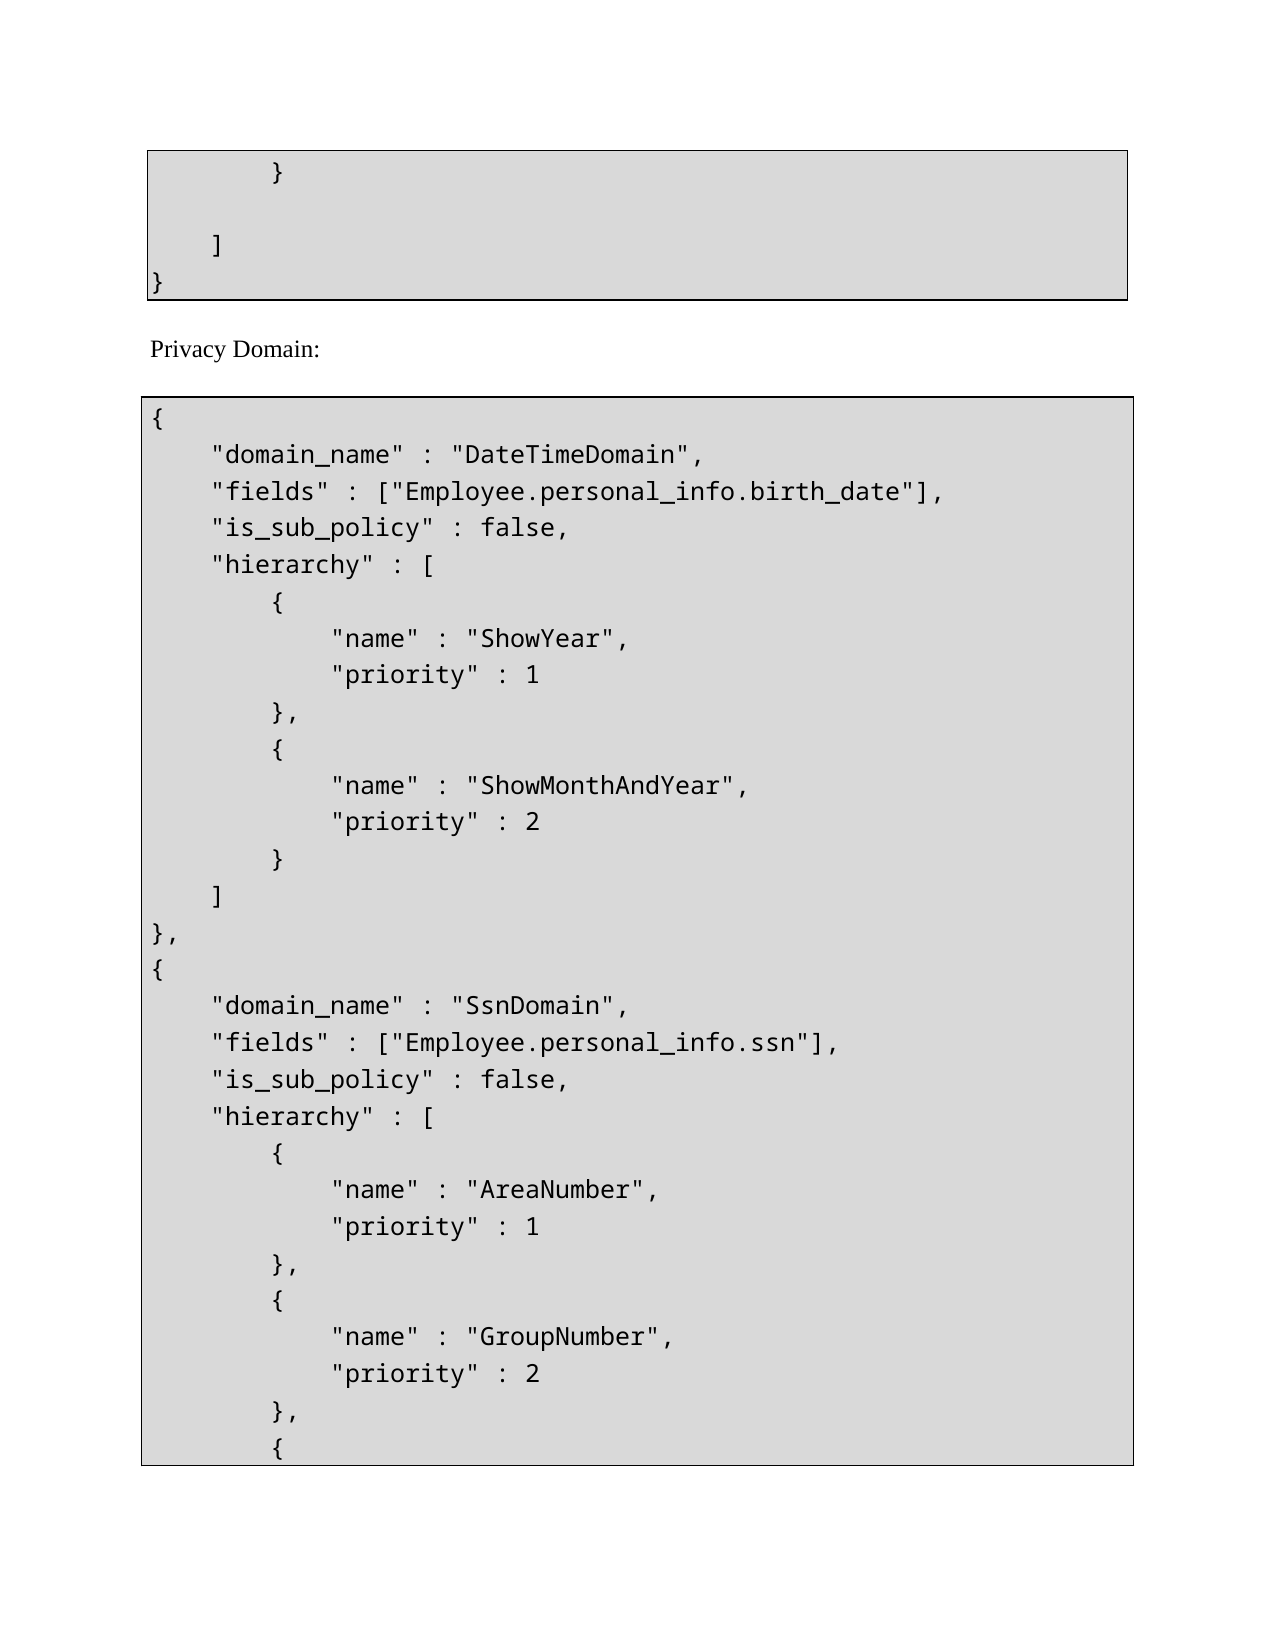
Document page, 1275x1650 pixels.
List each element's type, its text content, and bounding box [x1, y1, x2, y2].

list "hierarchy" : [ [142, 543, 1133, 580]
list { [142, 580, 1133, 617]
list } [142, 838, 1133, 874]
list }, [142, 911, 1133, 948]
list "is_sub_policy" : false, [142, 507, 1133, 543]
list "name" : "GroupNumber", [142, 1316, 1133, 1352]
list "name" : "ShowYear", [142, 617, 1133, 654]
list { [142, 398, 1133, 433]
list Privacy Domain: [150, 334, 1125, 363]
list "domain_name" : "SsnDomain", [142, 985, 1133, 1022]
list "priority" : 2 [142, 1352, 1133, 1389]
list { [142, 948, 1133, 985]
list "domain_name" : "DateTimeDomain", [142, 433, 1133, 470]
list ] [148, 223, 1127, 260]
list { [142, 1279, 1133, 1316]
list "fields" : ["Employee.personal_info.ssn"], [142, 1022, 1133, 1058]
list } [148, 151, 1127, 187]
list "priority" : 1 [142, 654, 1133, 691]
list }, [142, 1389, 1133, 1426]
list }, [142, 691, 1133, 727]
list "hierarchy" : [ [142, 1095, 1133, 1132]
list "priority" : 2 [142, 801, 1133, 838]
list "name" : "AreaNumber", [142, 1169, 1133, 1205]
list "is_sub_policy" : false, [142, 1058, 1133, 1095]
list { [142, 1132, 1133, 1169]
list "fields" : ["Employee.personal_info.birth_date"], [142, 470, 1133, 507]
list ] [142, 874, 1133, 911]
list } [148, 260, 1127, 299]
list }, [142, 1242, 1133, 1279]
list "priority" : 1 [142, 1205, 1133, 1242]
list { [142, 727, 1133, 764]
list { [142, 1426, 1133, 1465]
list "name" : "ShowMonthAndYear", [142, 764, 1133, 801]
